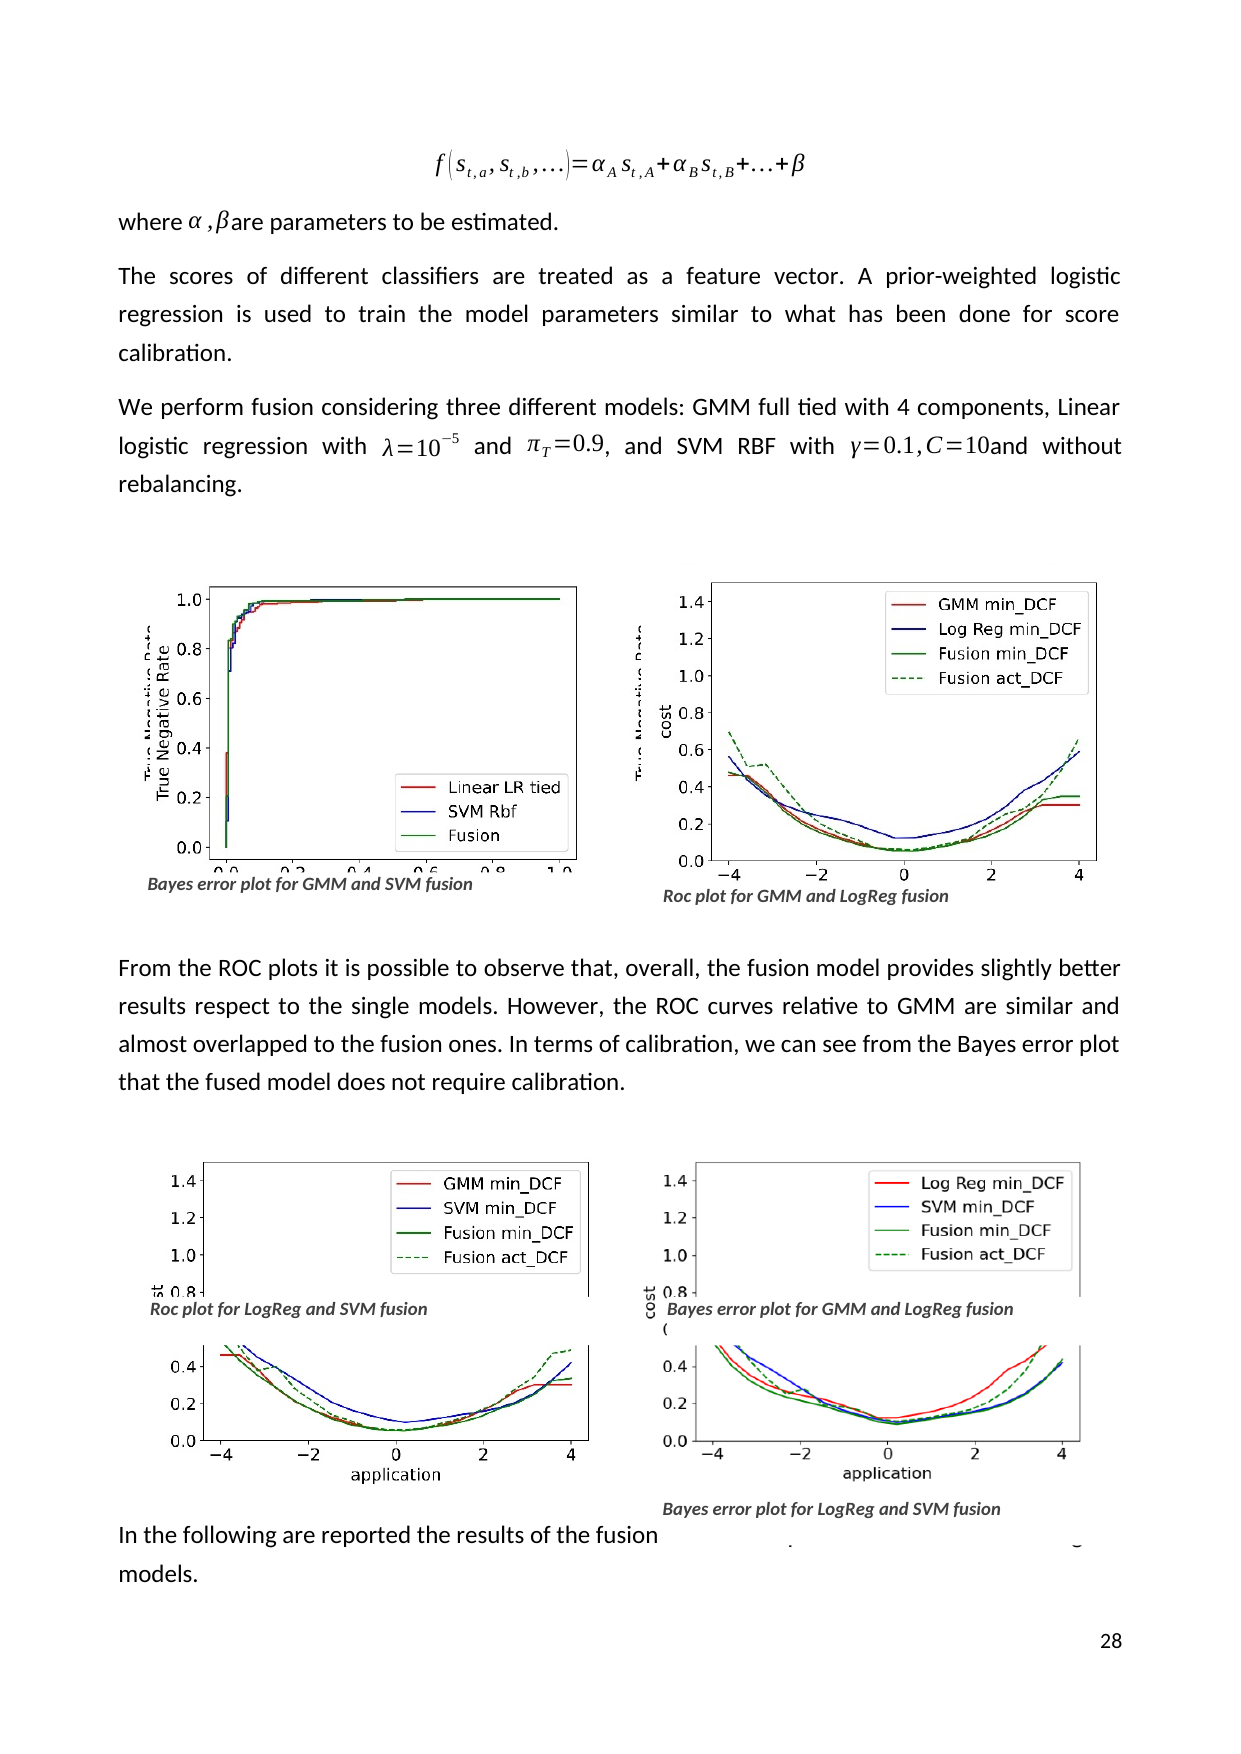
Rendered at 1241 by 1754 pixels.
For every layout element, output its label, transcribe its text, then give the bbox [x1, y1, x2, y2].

text The scores of different classifiers are treated as a feature vector. A prior-weighted logistic regression is used to train the model parameters similar to what has been done for score calibration. [118, 260, 1122, 367]
picture [629, 523, 1114, 919]
text where are parameters to be estimated. [118, 206, 1122, 236]
picture [133, 1144, 606, 1499]
text We perform fusion considering three different models: GMM full tied with 4 components, Linear logistic regression with and , and SVM RBF with and without rebalancing. [118, 391, 1122, 499]
picture [138, 523, 623, 882]
picture [625, 1144, 1097, 1499]
